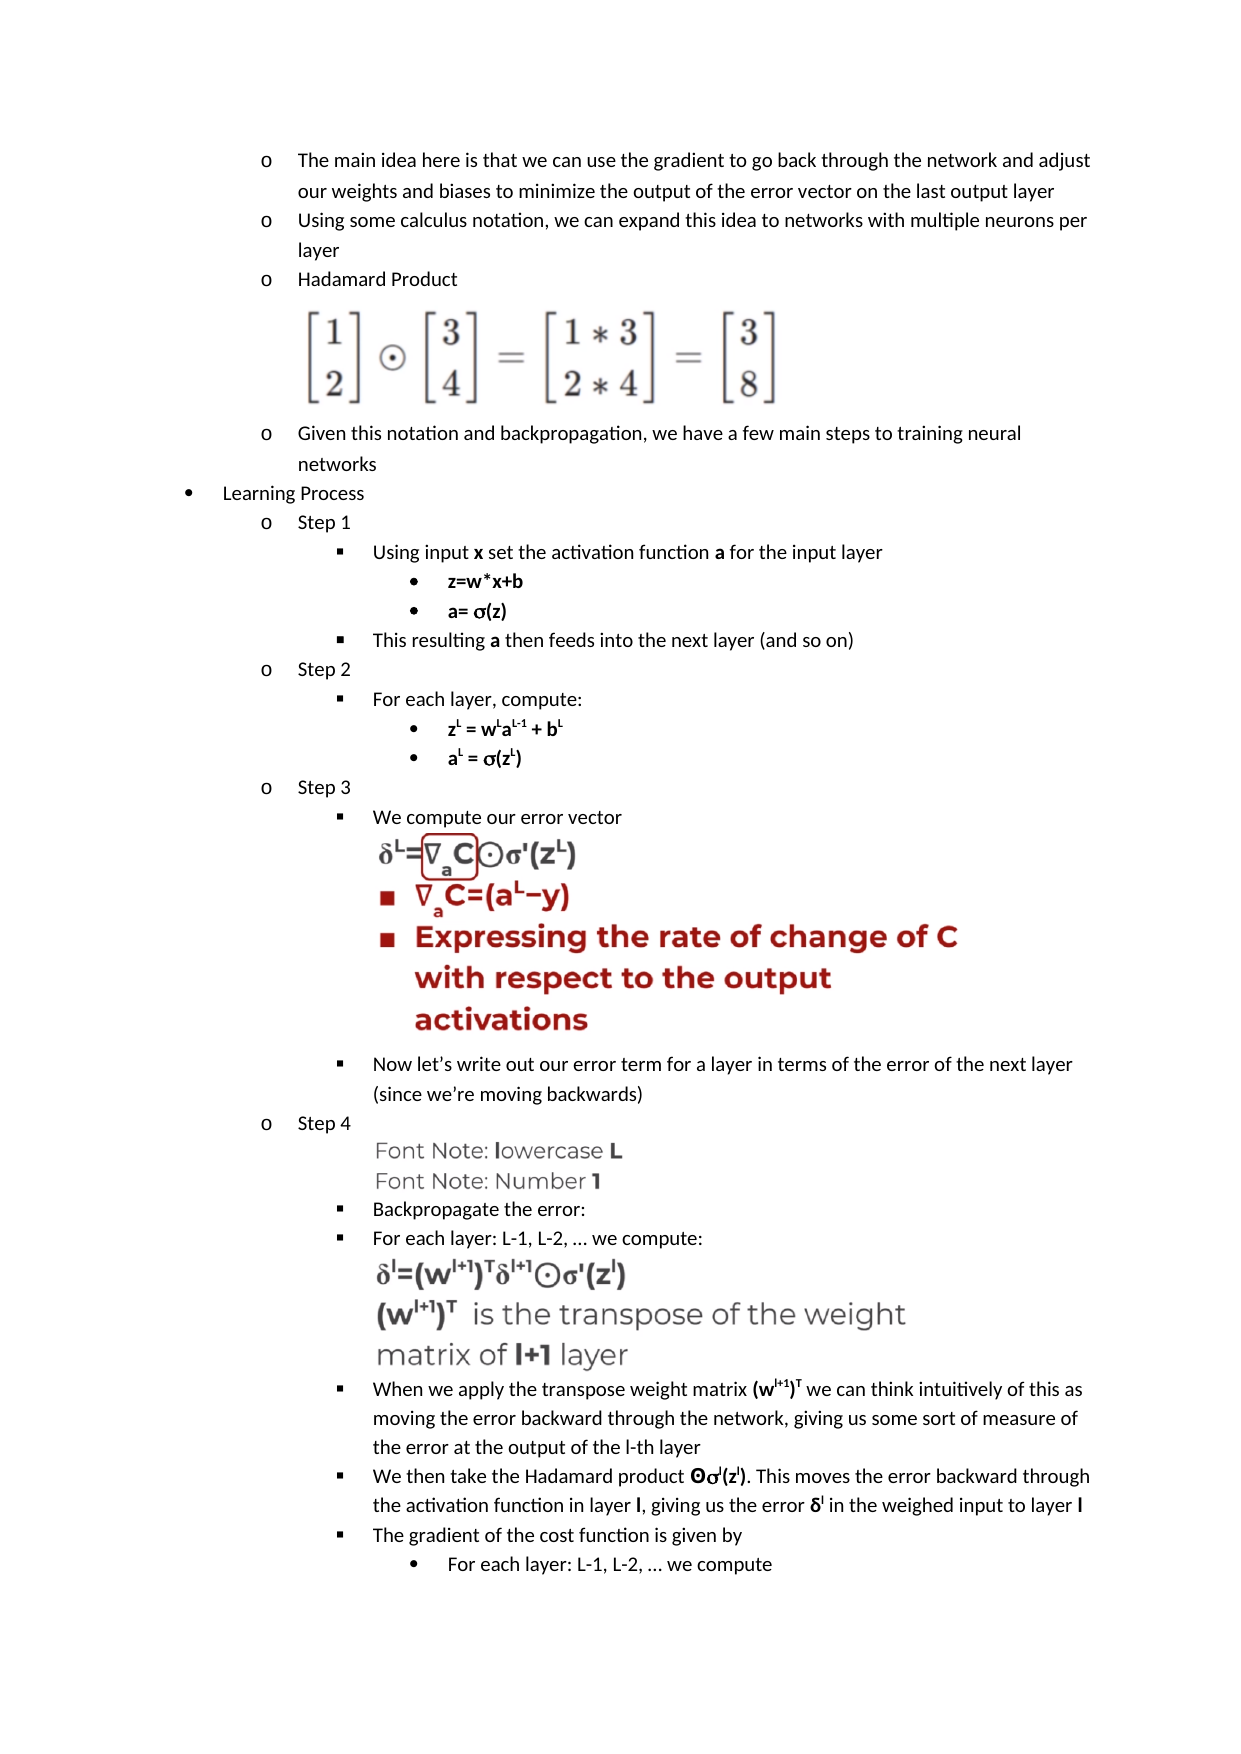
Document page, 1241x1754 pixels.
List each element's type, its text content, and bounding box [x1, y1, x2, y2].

list We then take the Hadamard product Ꙩl(zl). This moves the error backward through the activation function in layer l, giving us the error δl in the weighed input to layer l [335, 1463, 1093, 1518]
list Given this notation and backpropagation, we have a few main steps to training neural networks [260, 421, 1093, 476]
list z=w*x+b [410, 569, 1093, 594]
list Using some calculus notation, we can expand this idea to networks with multiple neurons per layer [260, 207, 1093, 263]
list For each layer, compute: [335, 687, 1093, 712]
list Now let’s write out our error term for a layer in terms of the error of the next layer (since we’re moving backwards) [335, 1052, 1093, 1106]
list For each layer: L-1, L-2, … we compute: [335, 1225, 1093, 1251]
list When we apply the transpose weight matrix (wl+1)T we can think intuitively of this as moving the error backward through the network, giving us some sort of measure of the error at the output of the l-th layer [335, 1376, 1093, 1460]
list Step 4 [260, 1110, 1093, 1136]
list Hadamard Product [260, 266, 1093, 293]
list We compute our error vector [335, 804, 1093, 830]
list Step 3 [260, 774, 1093, 801]
list Learning Process [185, 480, 1093, 505]
picture [372, 833, 963, 1048]
list Backpropagate the error: [335, 1196, 1093, 1222]
list The main idea here is that we can use the gradient to go back through the network and adjust our weights and biases to minimize the output of the error vector on the last output layer [260, 148, 1093, 203]
list Step 2 [260, 656, 1093, 683]
list The gradient of the cost function is given by [335, 1522, 1093, 1547]
picture [372, 1254, 916, 1373]
list Using input x set the activation function a for the input layer [335, 539, 1093, 565]
list Step 1 [260, 509, 1093, 536]
list For each layer: L-1, L-2, … we compute [410, 1551, 1093, 1576]
list aL = (zL) [410, 745, 1093, 770]
picture [372, 1140, 627, 1193]
list This resulting a then feeds into the next layer (and so on) [335, 627, 1093, 652]
picture [297, 296, 801, 417]
list a= (z) [410, 598, 1093, 623]
list zL = wLaL-1 + bL [410, 716, 1093, 741]
